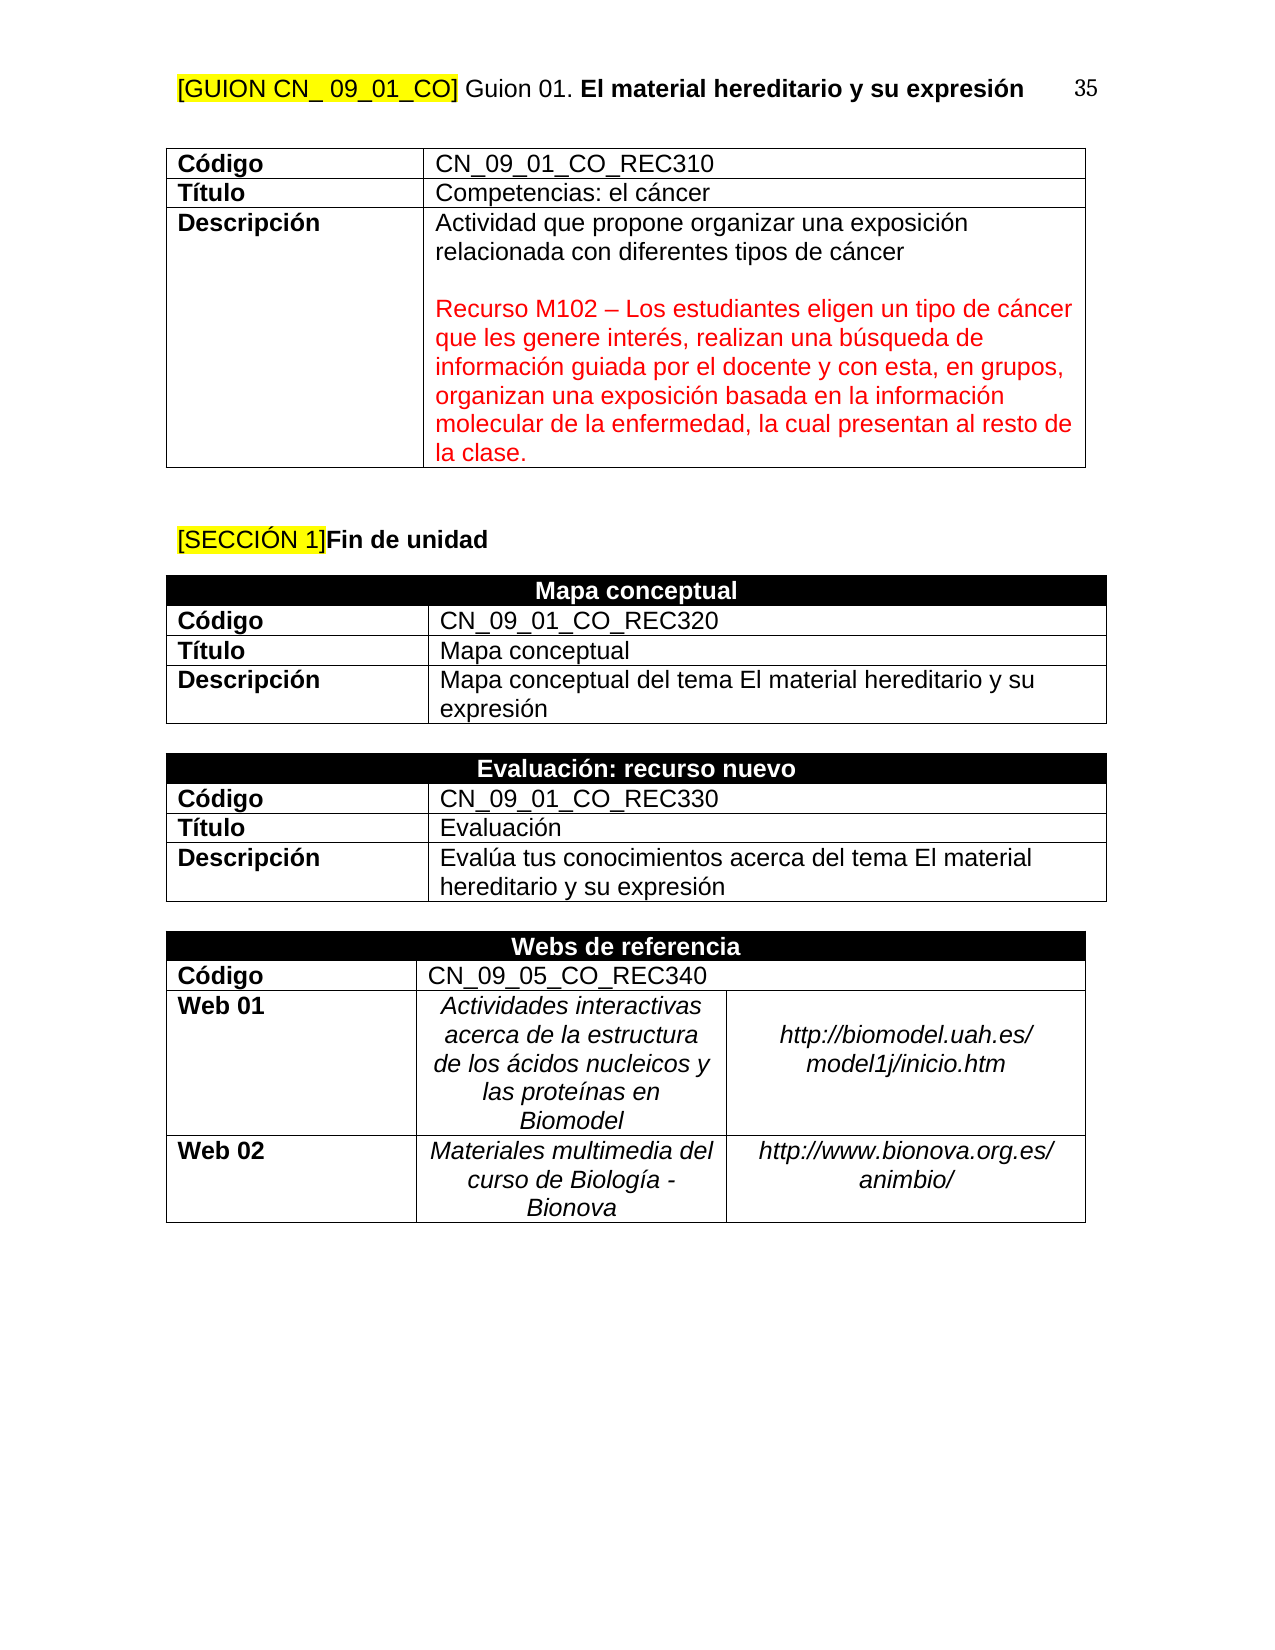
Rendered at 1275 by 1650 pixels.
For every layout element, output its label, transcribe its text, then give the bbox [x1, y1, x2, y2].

table_cell Mapa conceptual [429, 636, 1106, 664]
table_cell Título [167, 814, 428, 842]
table_cell Código [167, 606, 428, 635]
table_cell Evaluación [429, 814, 1106, 842]
table_cell Competencias: el cáncer [424, 179, 1085, 207]
table_cell Código [167, 149, 423, 177]
table_header Mapa conceptual [167, 576, 1106, 605]
table_cell CN_09_01_CO_REC330 [429, 784, 1106, 812]
table_header Webs de referencia [167, 932, 1085, 960]
table_header Evaluación: recurso nuevo [167, 754, 1106, 783]
table_cell Código [167, 961, 416, 990]
table_cell Título [167, 636, 428, 664]
table_cell Descripción [167, 843, 428, 901]
table_cell Web 01 [167, 991, 416, 1135]
table_cell http://www.bionova.org.es/animbio/ [727, 1136, 1085, 1222]
table_cell Descripción [167, 666, 428, 723]
table_cell Código [167, 784, 428, 812]
table_cell Materiales multimedia del curso de Biología - Bionova [417, 1136, 726, 1222]
table_cell CN_09_05_CO_REC340 [417, 961, 1085, 990]
table_cell Título [167, 179, 423, 207]
table_cell Web 02 [167, 1136, 416, 1222]
table_cell Actividad que propone organizar una exposición relacionada con diferentes tipos de cáncer Recurso M102 – Los estudiantes eligen un tipo de cáncer que les genere interés, realizan una búsqueda de información guiada por el docente y con esta, en grupos, organizan una exposición basada en la información molecular de la enfermedad, la cual presentan al resto de la clase. [424, 208, 1085, 467]
table_cell Descripción [167, 208, 423, 467]
table_cell Evalúa tus conocimientos acerca del tema El material hereditario y su expresión [429, 843, 1106, 901]
table_cell CN_09_01_CO_REC310 [424, 149, 1085, 177]
table_cell http://biomodel.uah.es/model1j/inicio.htm [727, 991, 1085, 1135]
text [SECCIÓN 1]Fin de unidad [326, 526, 1098, 554]
table_cell Mapa conceptual del tema El material hereditario y su expresión [429, 666, 1106, 723]
table_cell CN_09_01_CO_REC320 [429, 606, 1106, 635]
table_cell Actividades interactivas acerca de la estructura de los ácidos nucleicos y las proteínas en Biomodel [417, 991, 726, 1135]
